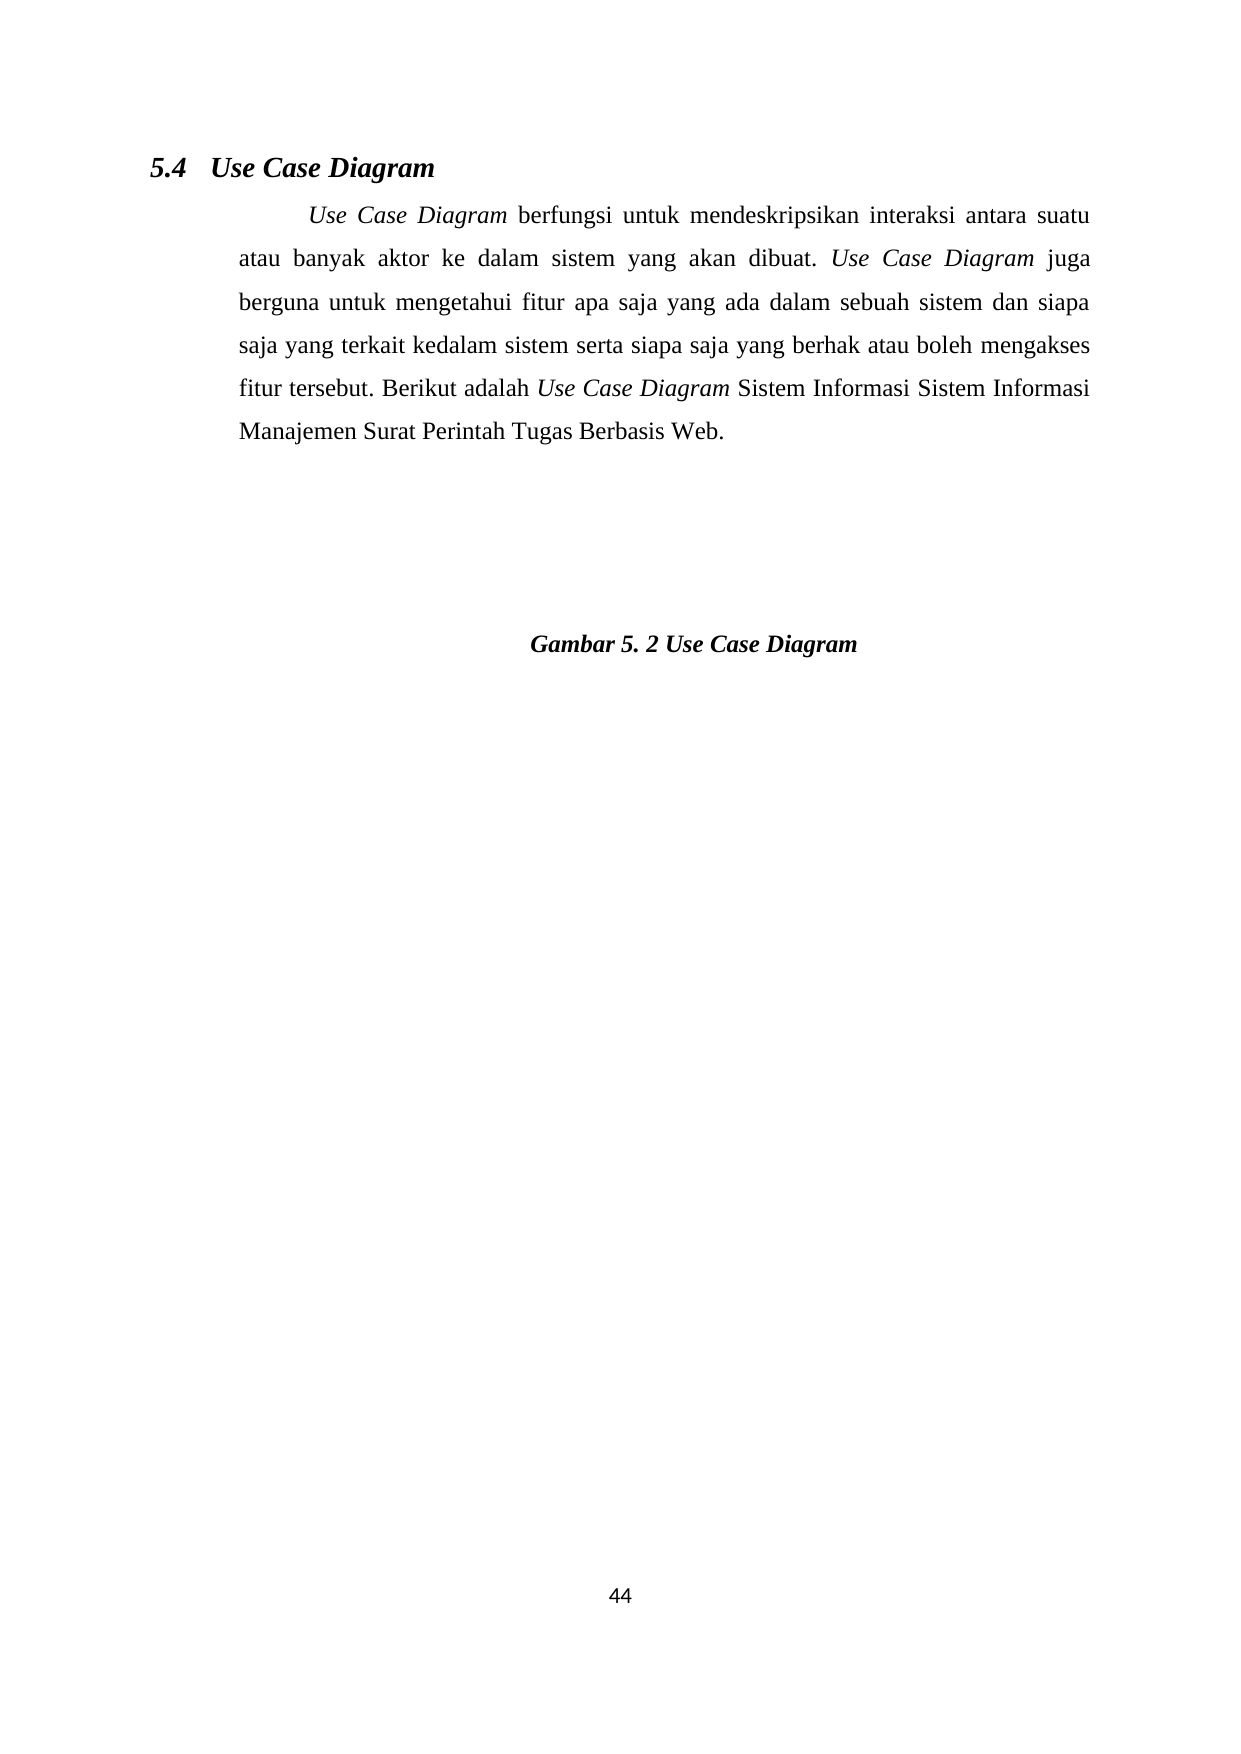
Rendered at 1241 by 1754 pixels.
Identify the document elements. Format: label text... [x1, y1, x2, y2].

text Gambar 5. 2 Use Case Diagram [225, 629, 1090, 658]
subtitle Use Case Diagram [150, 150, 1090, 183]
text Use Case Diagram berfungsi untuk mendeskripsikan interaksi antara suatu atau banyak aktor ke dalam sistem yang akan dibuat. Use Case Diagram juga berguna untuk mengetahui fitur apa saja yang ada dalam sebuah sistem dan siapa saja yang terkait kedalam sistem serta siapa saja yang berhak atau boleh mengakses fitur tersebut. Berikut adalah Use Case Diagram Sistem Informasi Sistem Informasi Manajemen Surat Perintah Tugas Berbasis Web. [239, 200, 1090, 445]
